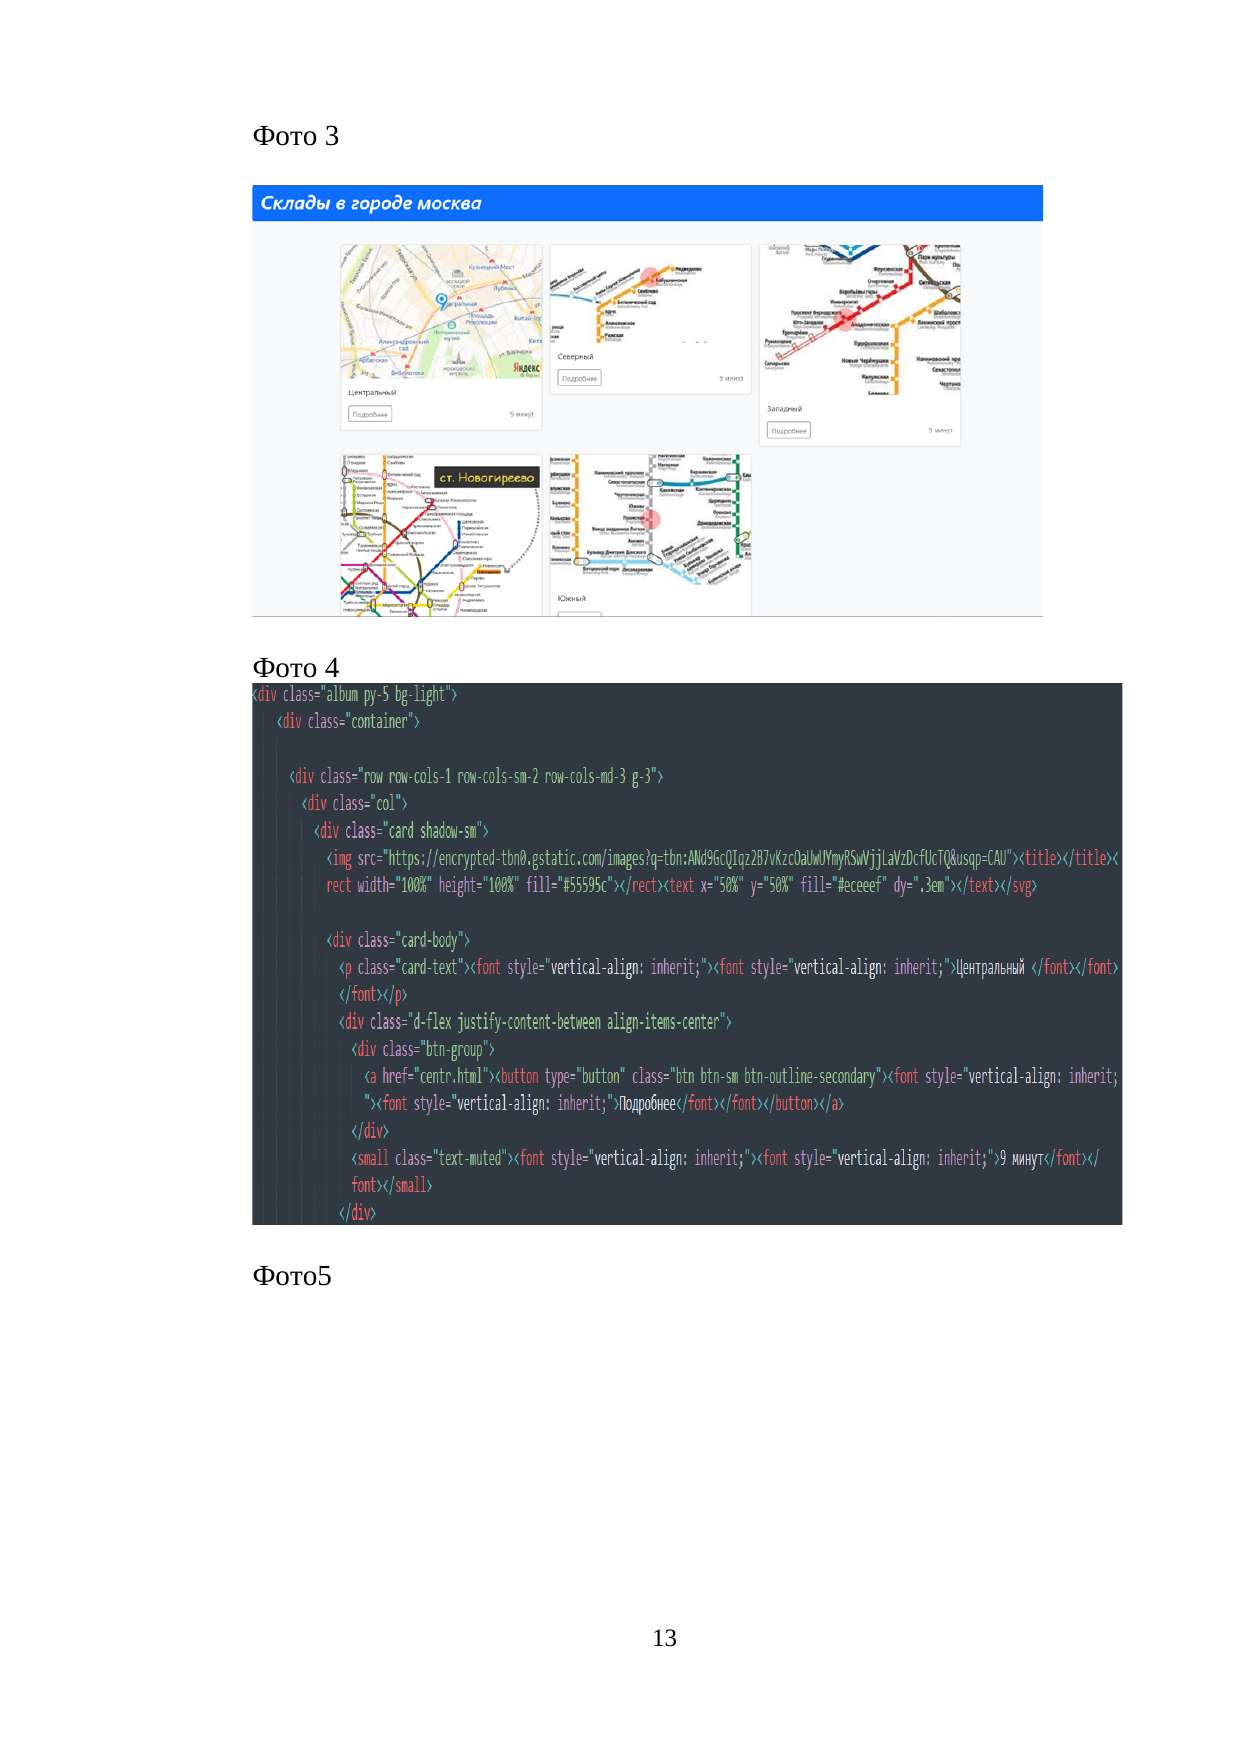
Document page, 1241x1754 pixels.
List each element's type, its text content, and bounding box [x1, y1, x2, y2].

text Фото 3 [252, 118, 1152, 152]
picture [252, 683, 1123, 1225]
text Фото 4 [252, 650, 1152, 683]
picture [252, 185, 1044, 617]
text Фото5 [252, 1258, 1152, 1291]
